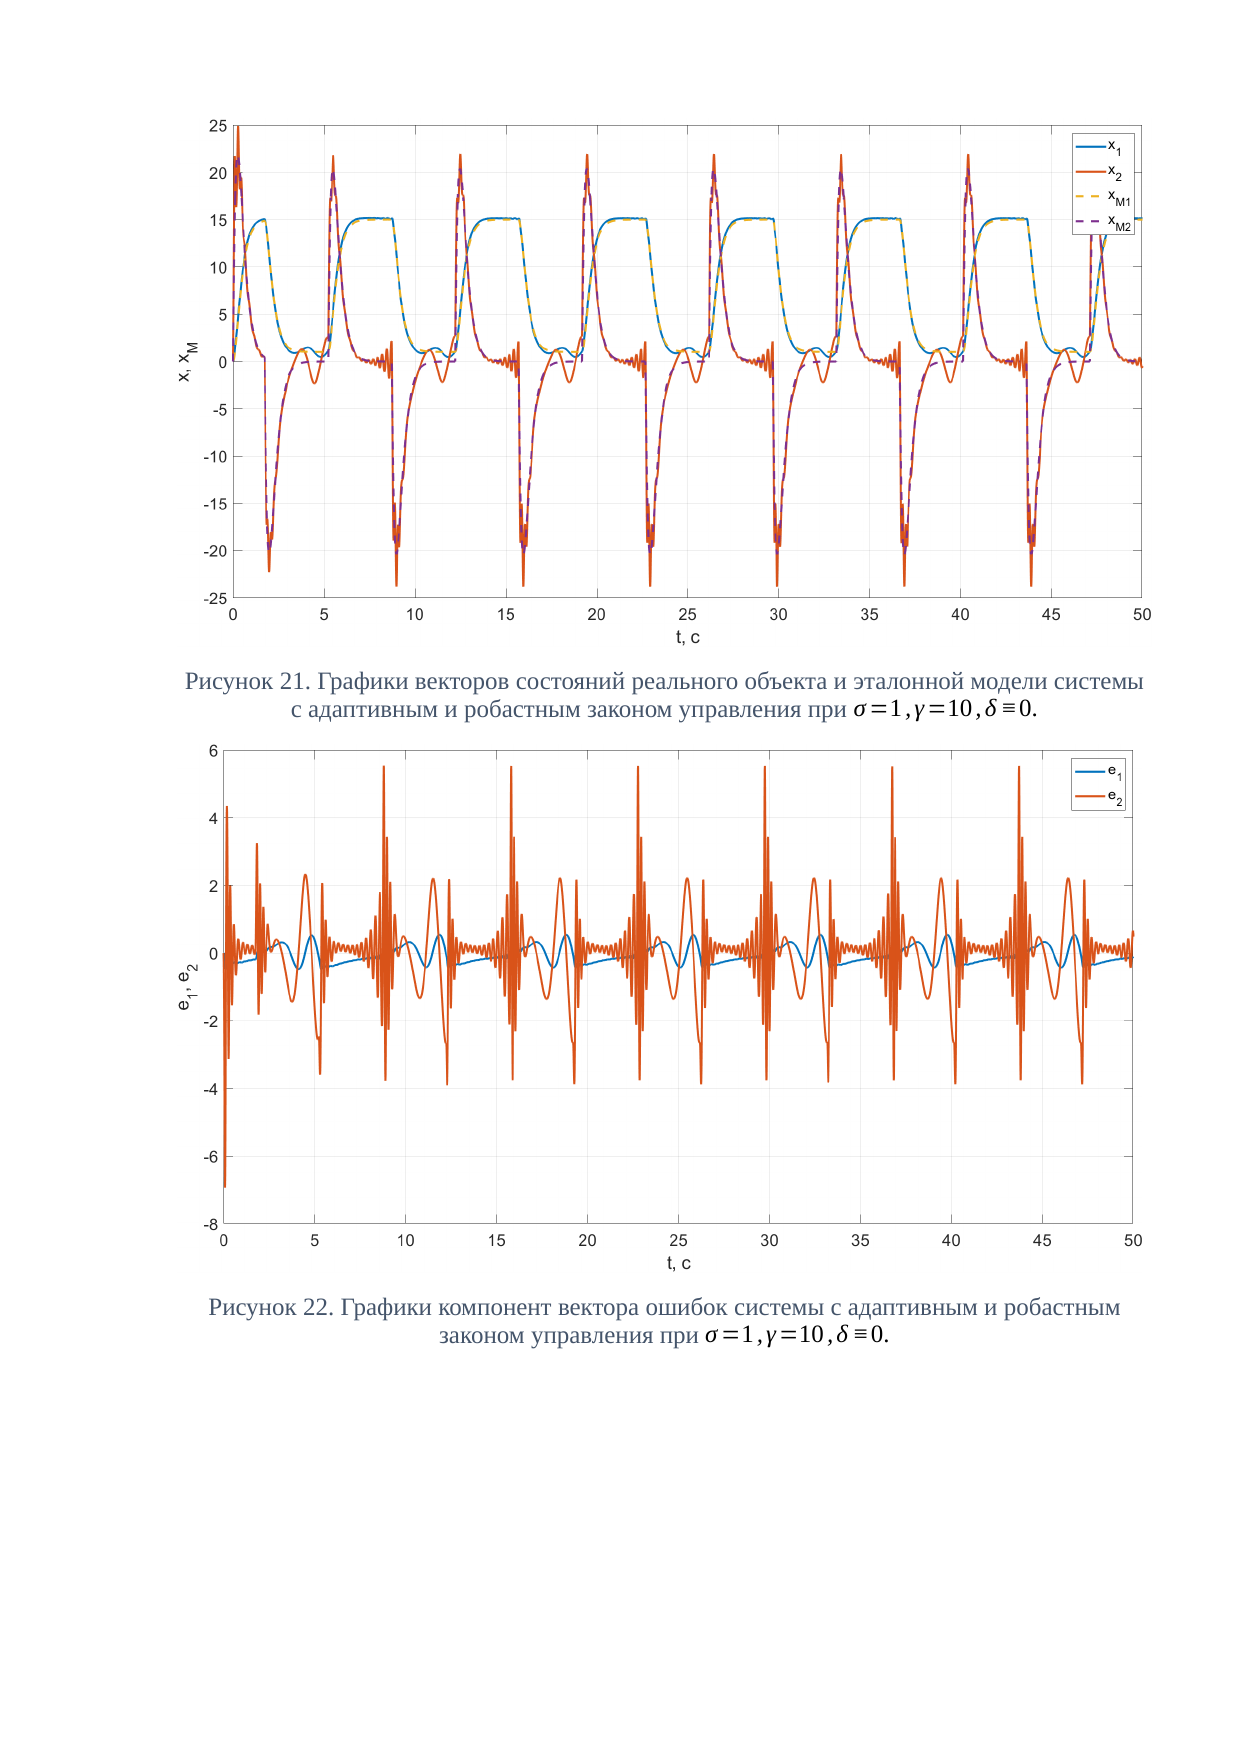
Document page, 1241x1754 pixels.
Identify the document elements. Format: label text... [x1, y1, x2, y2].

text Рисунок 21. Графики векторов состояний реального объекта и эталонной модели системы с адаптивным и робастным законом управления при [177, 666, 1152, 723]
picture [177, 744, 1143, 1273]
text Рисунок 22. Графики компонент вектора ошибок системы с адаптивным и робастным законом управления при [177, 1292, 1152, 1349]
picture [177, 118, 1152, 647]
